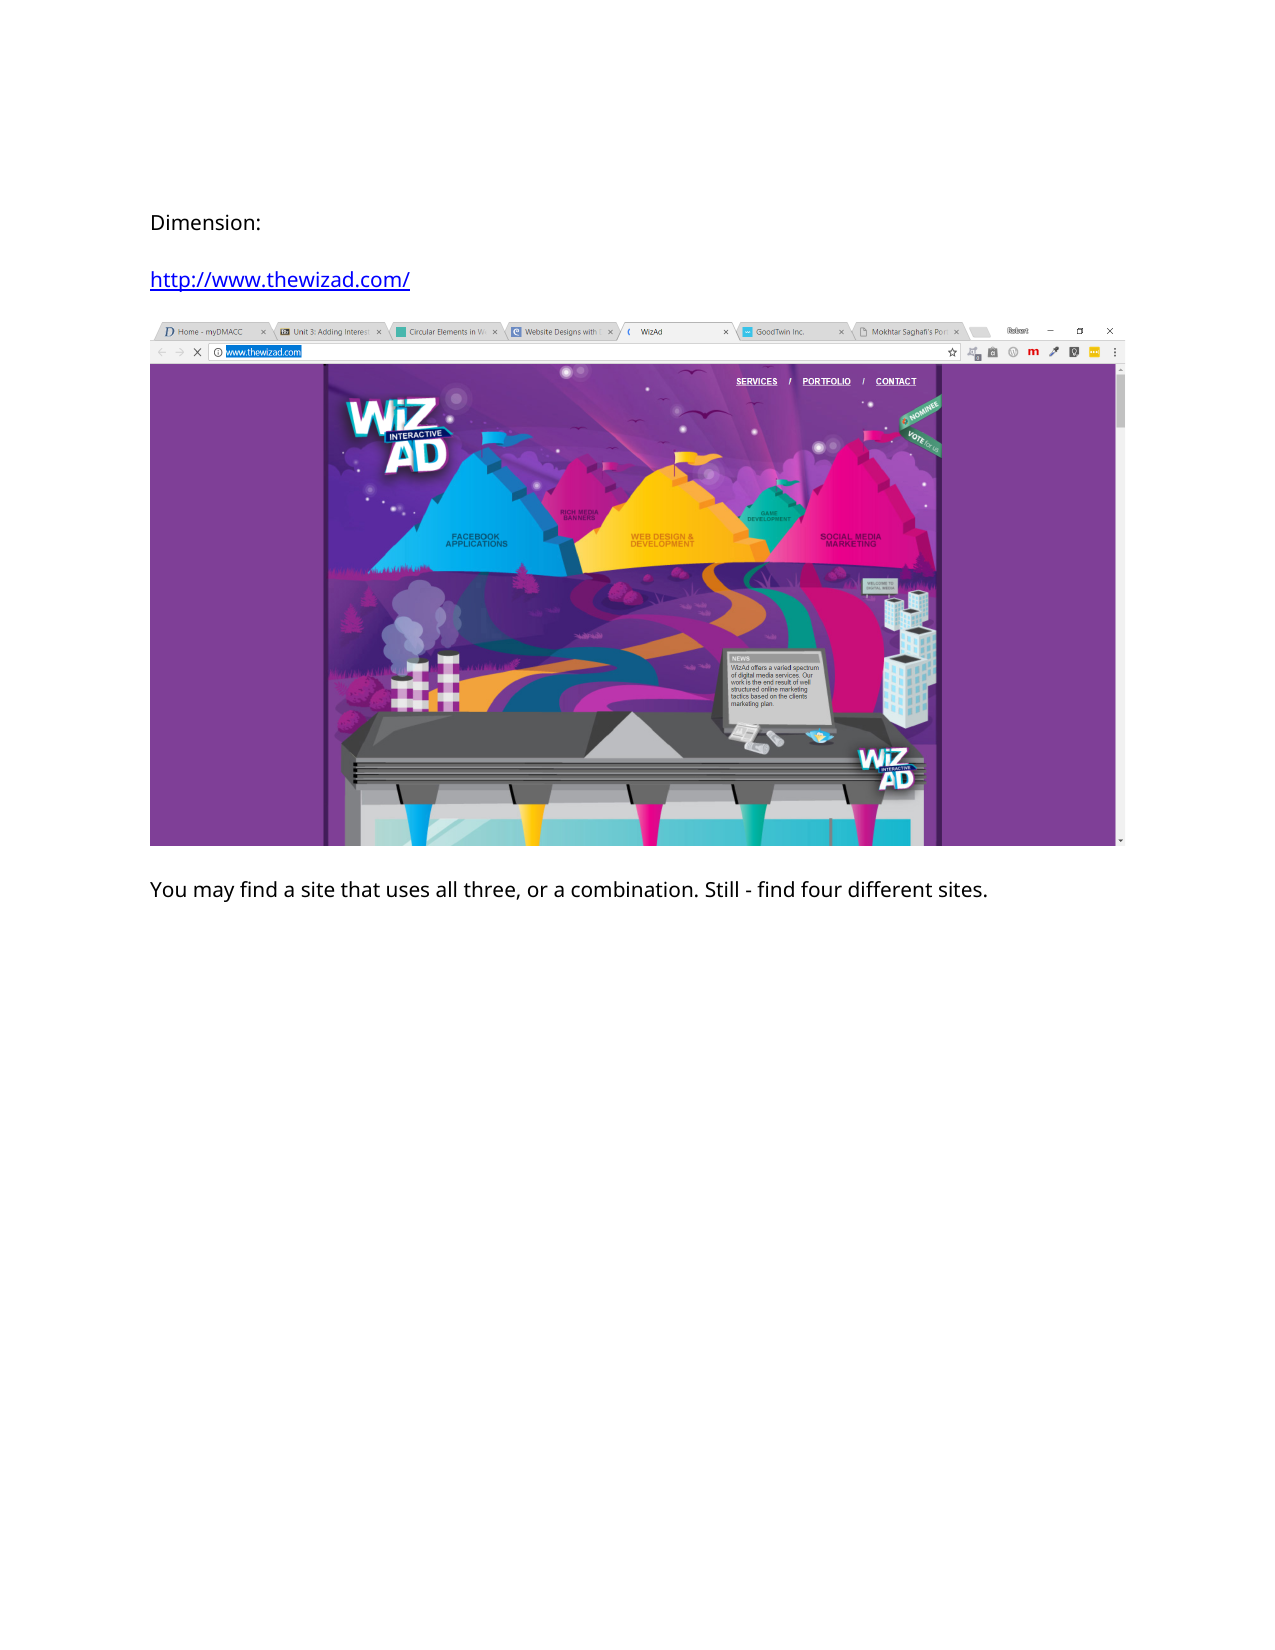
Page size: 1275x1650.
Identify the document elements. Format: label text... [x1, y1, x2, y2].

picture [150, 322, 1125, 846]
text http://www.thewizad.com/ [150, 265, 1125, 294]
text You may find a site that uses all three, or a combination. Still - find four different sites. [150, 875, 1125, 903]
text Dimension: [150, 208, 1125, 236]
